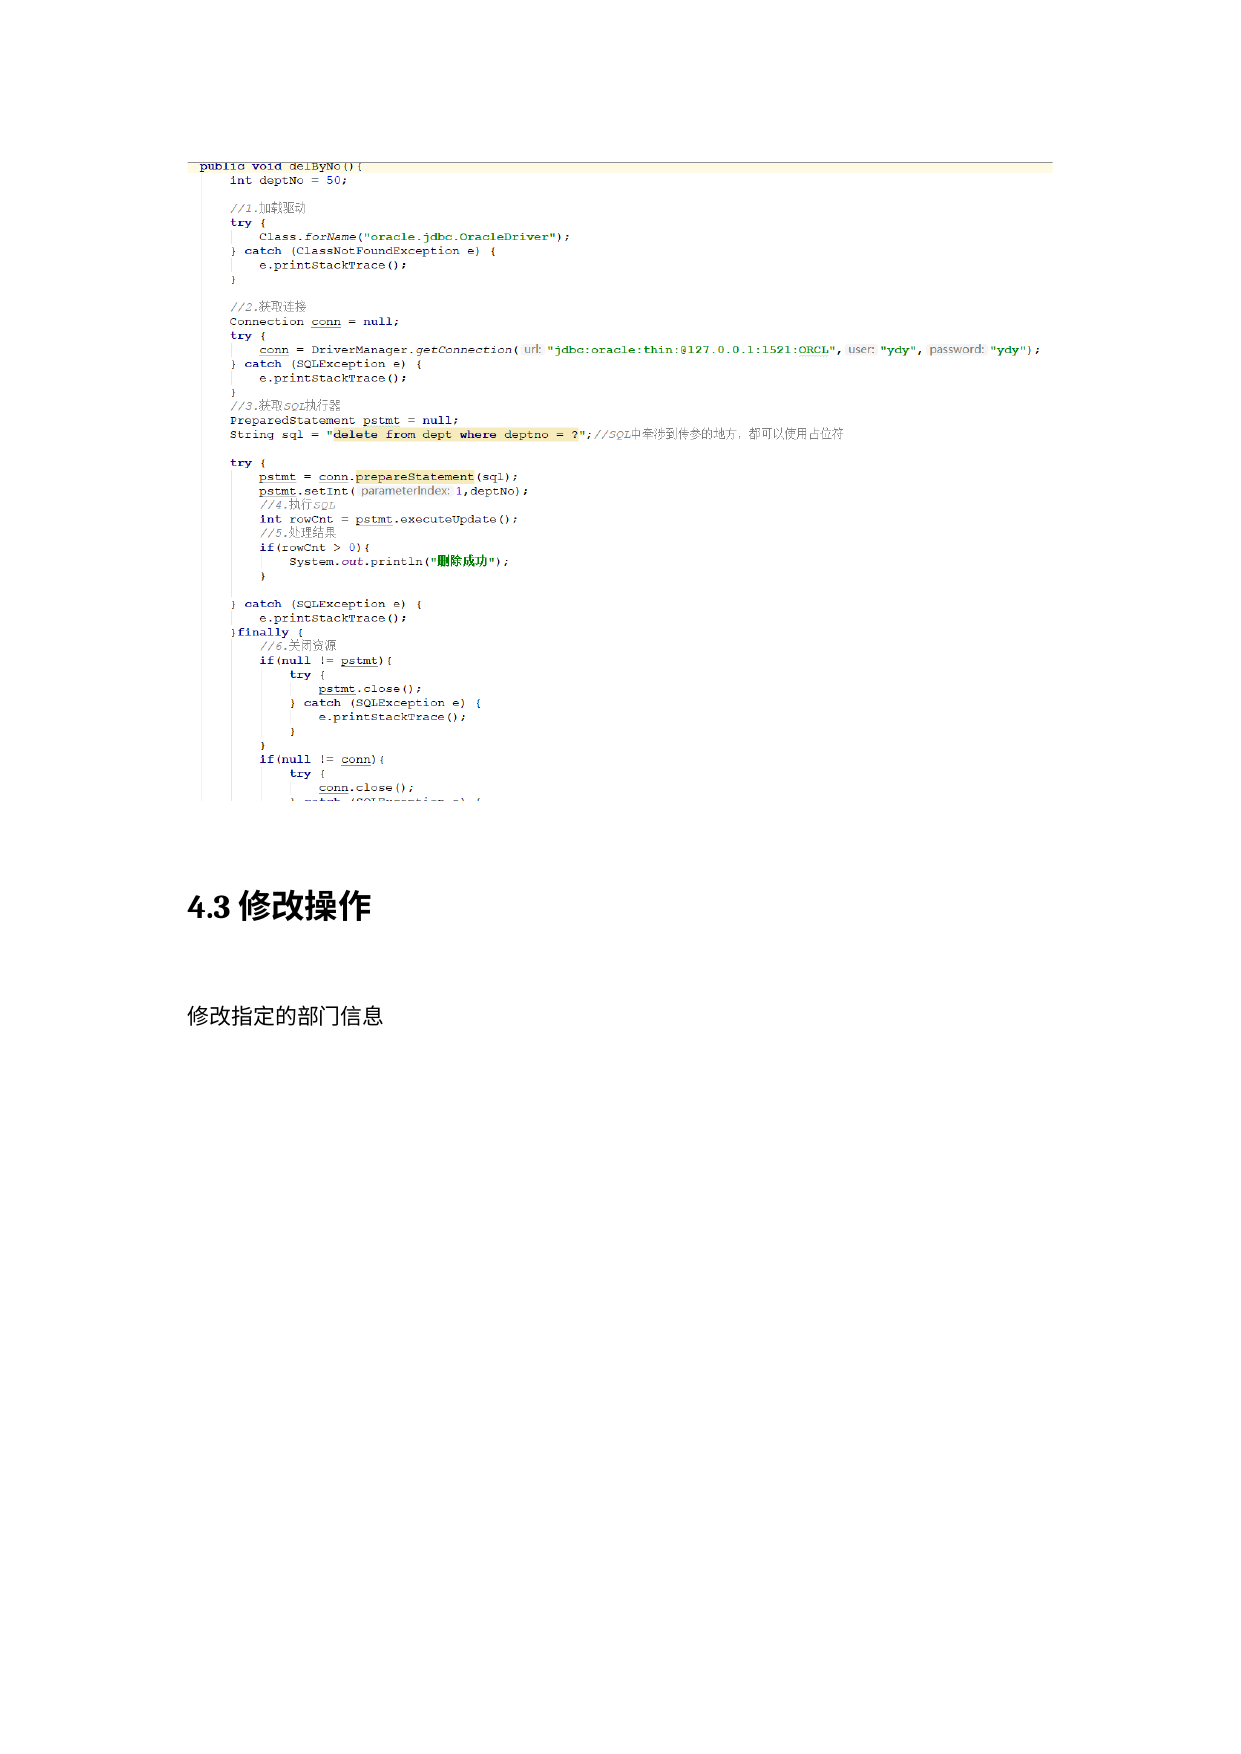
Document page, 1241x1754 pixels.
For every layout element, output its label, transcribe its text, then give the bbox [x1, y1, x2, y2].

picture [187, 162, 1053, 801]
subtitle 4.3 修改操作 [187, 872, 1053, 937]
text 修改指定的部门信息 [187, 999, 1053, 1031]
